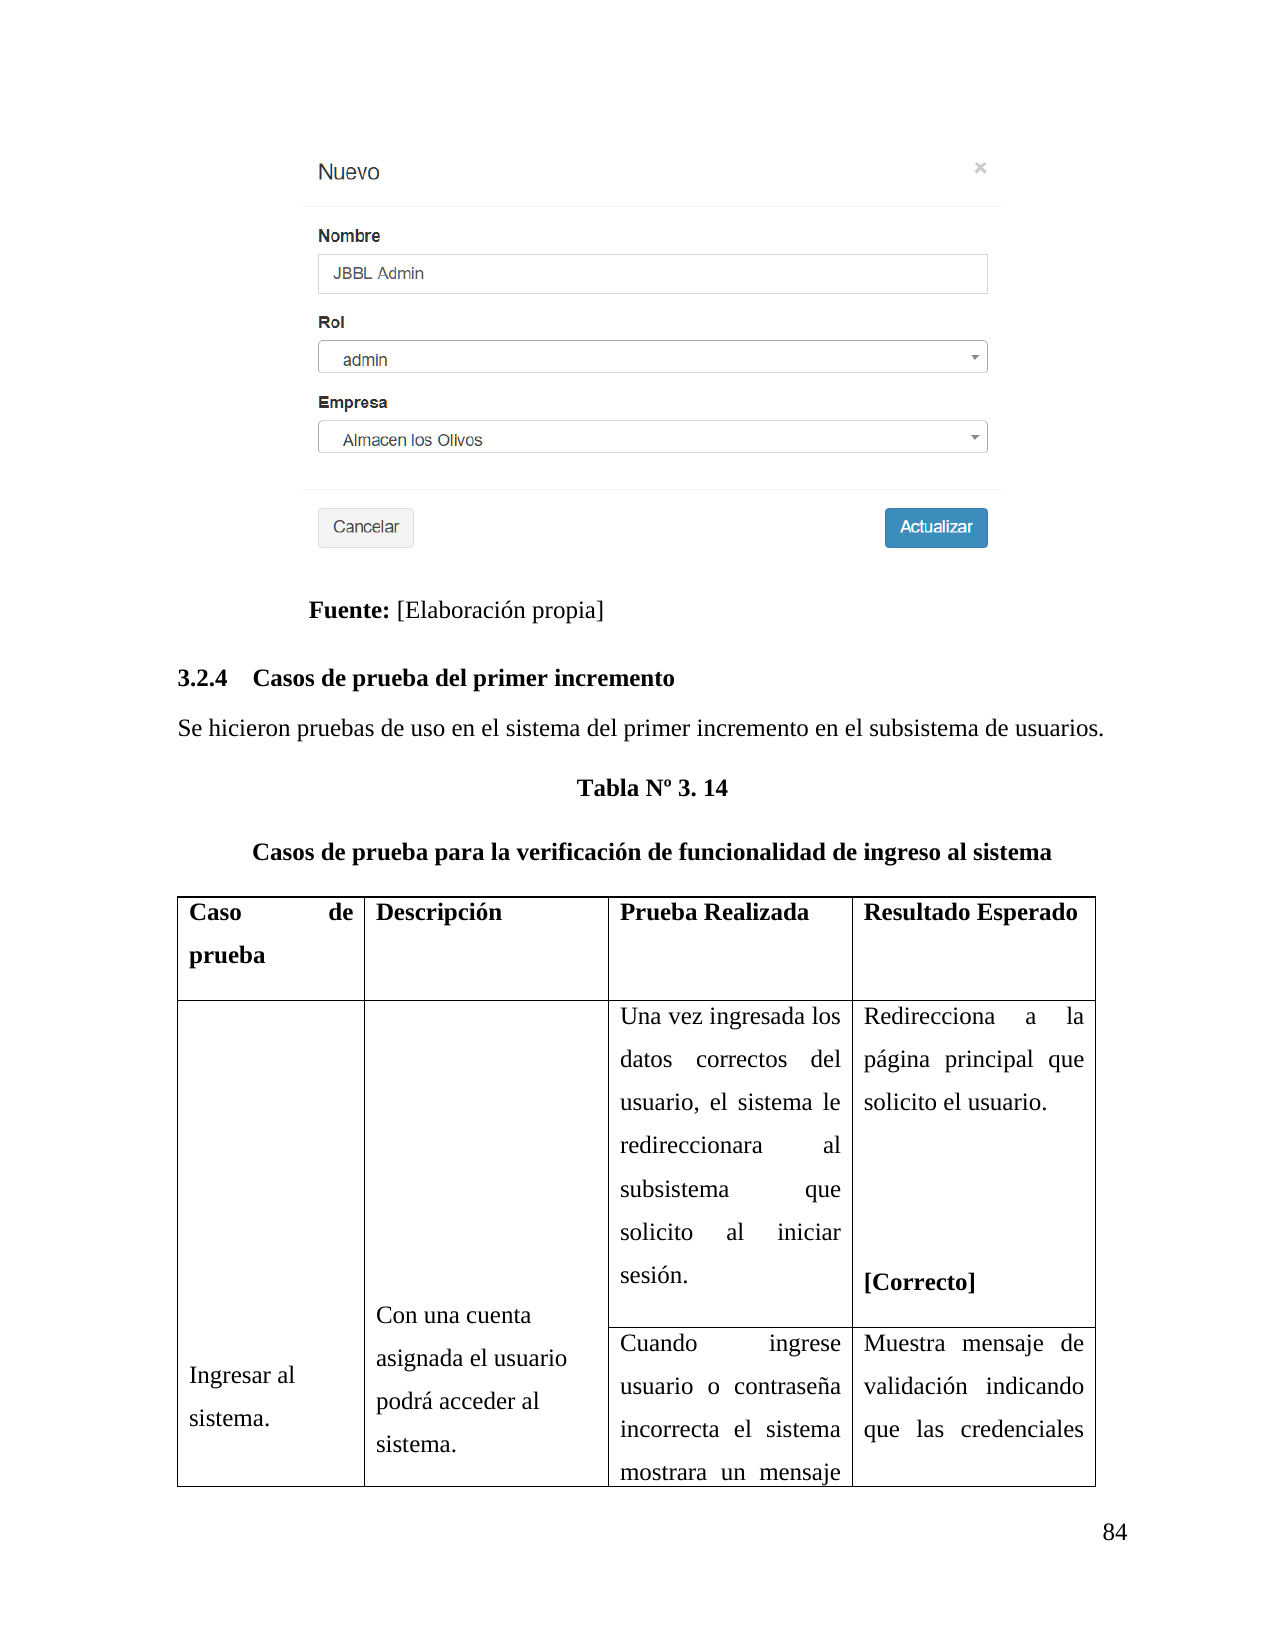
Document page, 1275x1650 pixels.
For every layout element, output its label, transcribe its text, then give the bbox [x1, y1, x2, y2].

picture [301, 147, 1004, 565]
table_header Descripción [365, 898, 608, 1000]
table_cell Redirecciona a la página principal que solicito el usuario. [Correcto] [853, 1001, 1095, 1327]
table_header Caso de prueba [178, 898, 364, 1000]
subtitle Casos de prueba del primer incremento [177, 663, 1127, 692]
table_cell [853, 1328, 1095, 1486]
table_cell Ingresar al sistema. [178, 1001, 364, 1486]
table_cell Una vez ingresada los datos correctos del usuario, el sistema le redireccionara al subsistema que solicito al iniciar sesión. [609, 1001, 852, 1327]
table_header Prueba Realizada [609, 898, 852, 1000]
table_cell Con una cuenta asignada el usuario podrá acceder al sistema. [365, 1001, 608, 1486]
text Casos de prueba para la verificación de funcionalidad de ingreso al sistema [177, 837, 1127, 865]
table_header Resultado Esperado [853, 898, 1095, 1000]
text Se hicieron pruebas de uso en el sistema del primer incremento en el subsistema de usuarios. [177, 713, 1127, 742]
text Tabla Nº 3. 14 [177, 773, 1127, 801]
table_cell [609, 1328, 852, 1486]
list Fuente: [Elaboración propia] [215, 595, 1127, 624]
